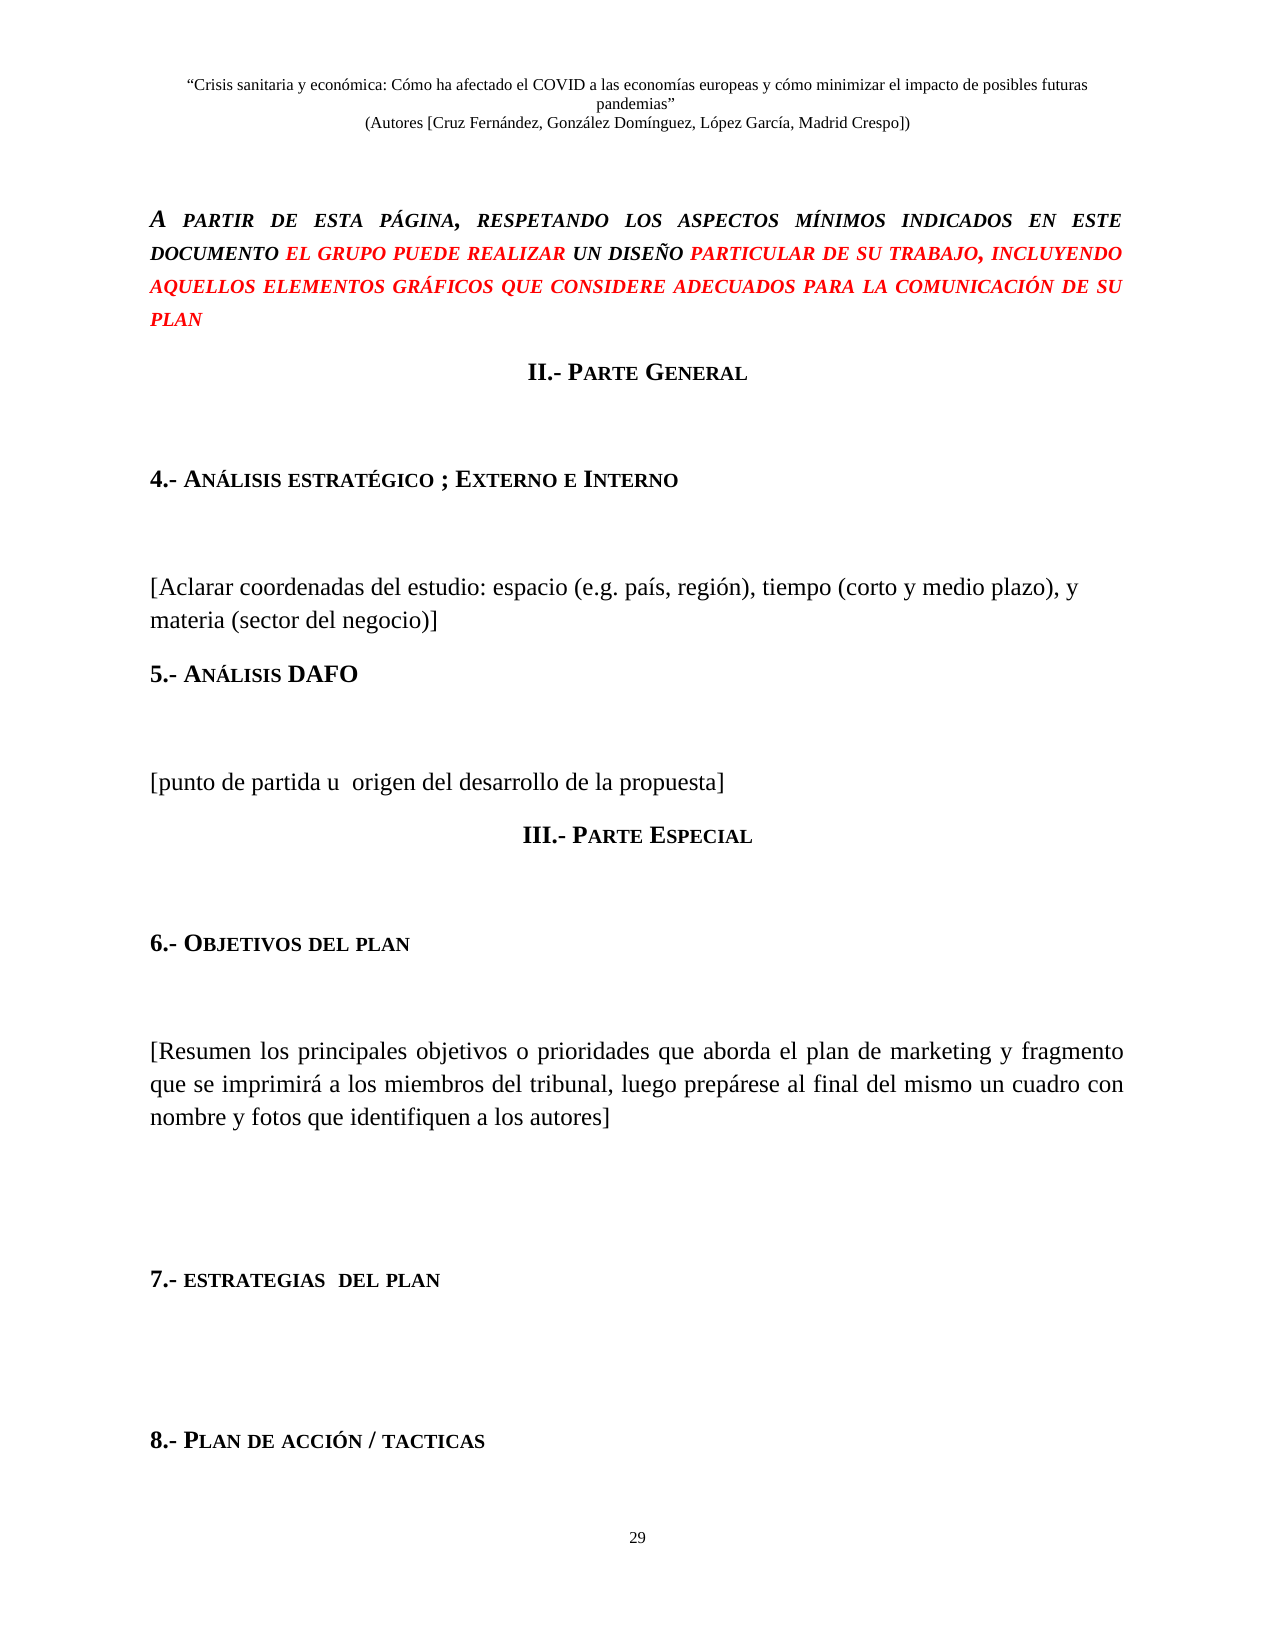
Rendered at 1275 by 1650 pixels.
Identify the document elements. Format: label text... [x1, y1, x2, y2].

text III.- Parte Especial [150, 821, 1125, 849]
text [punto de partida u origen del desarrollo de la propuesta] [150, 767, 1125, 796]
text 7.- estrategias del plan [150, 1264, 1125, 1292]
text II.- Parte General [150, 357, 1125, 386]
text [Resumen los principales objetivos o prioridades que aborda el plan de marketing y fragmento que se imprimirá a los miembros del tribunal, luego prepárese al final del mismo un cuadro con nombre y fotos que identifiquen a los autores] [150, 1036, 1125, 1131]
text [Aclarar coordenadas del estudio: espacio (e.g. país, región), tiempo (corto y medio plazo), y materia (sector del negocio)] [150, 572, 1125, 634]
text A partir de esta página, respetando los aspectos mínimos indicados en este documento el grupo puede realizar un diseño particular de su trabajo, incluyendo aquellos elementos gráficos que considere adecuados para la comunicación de su plan [150, 204, 1125, 332]
text 4.- Análisis estratégico ; Externo e Interno [150, 464, 1125, 493]
text 6.- Objetivos del plan [150, 928, 1125, 957]
text 5.- Análisis DAFO [150, 659, 1125, 688]
text 8.- Plan de acción / tacticas [150, 1425, 1125, 1454]
